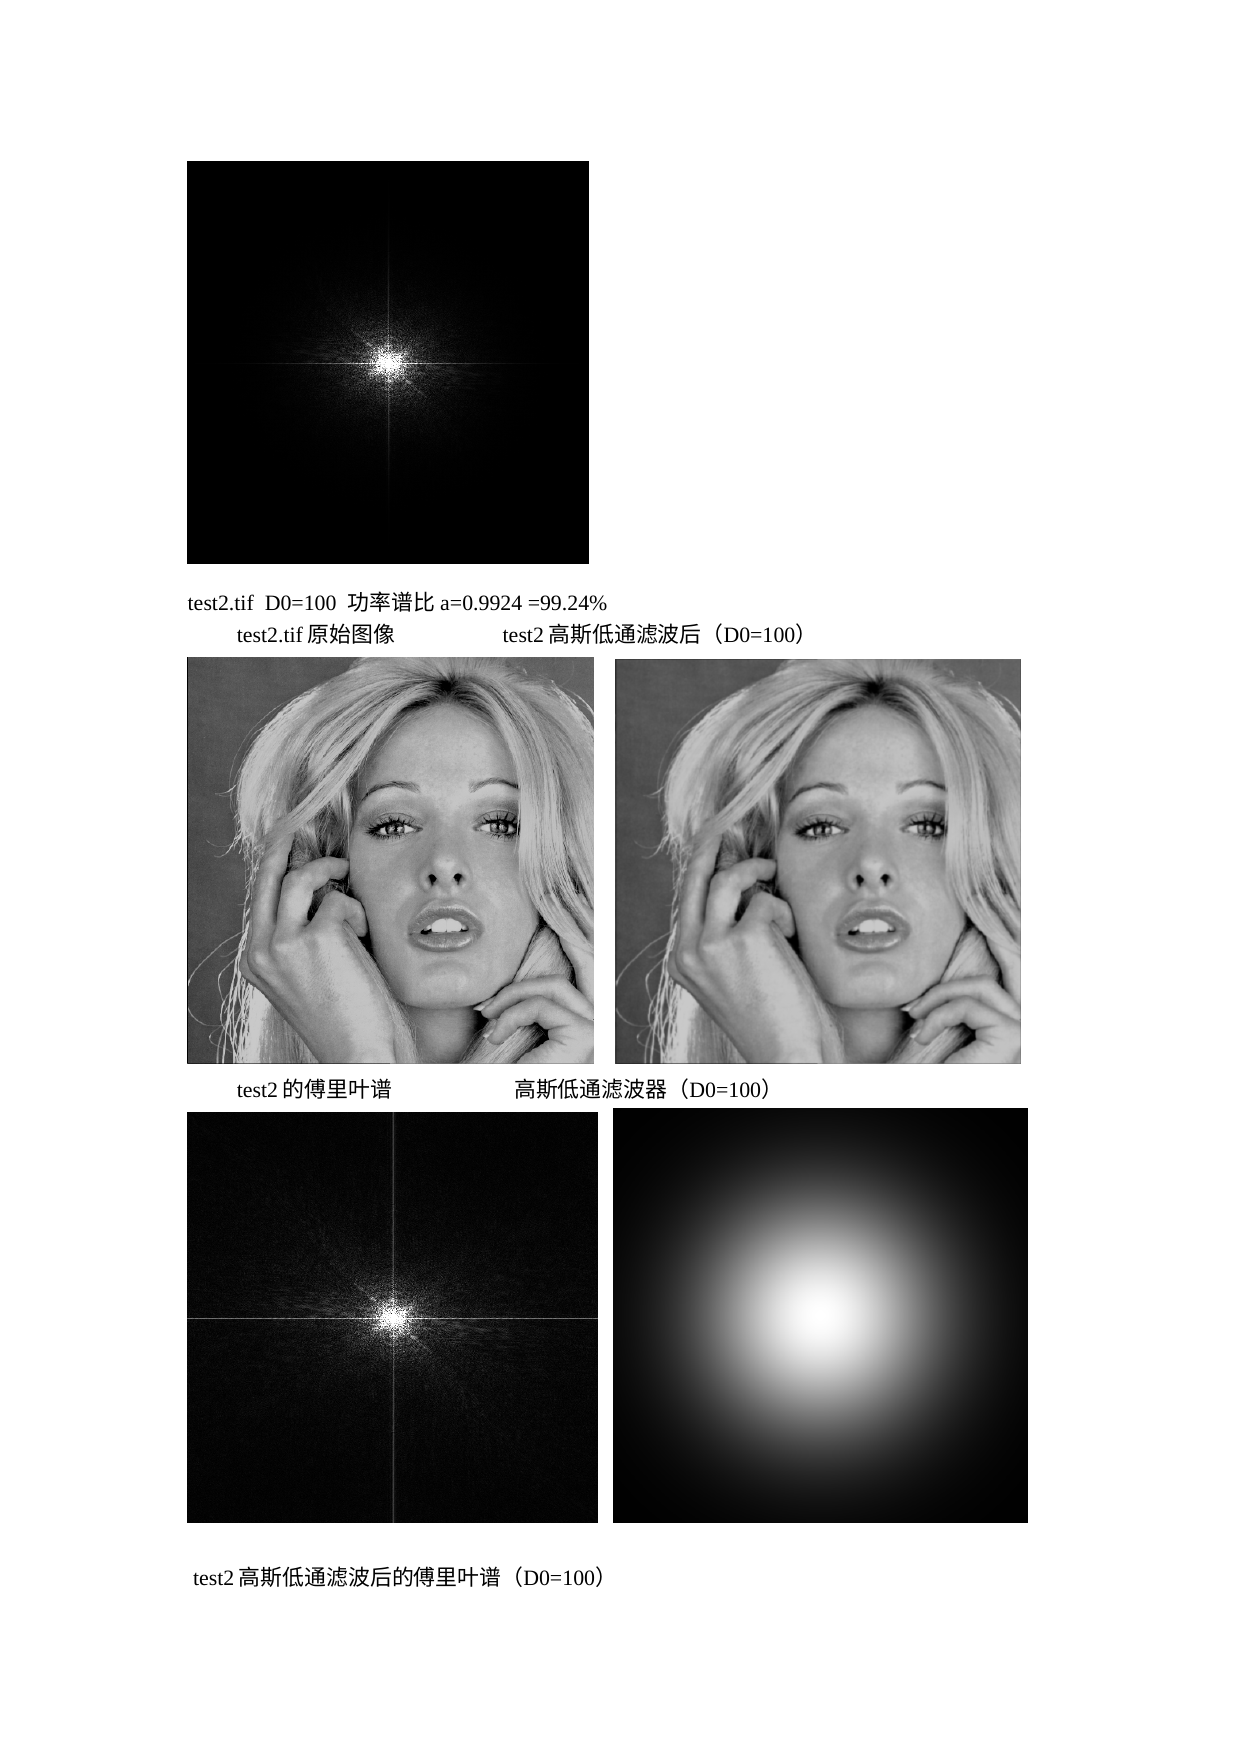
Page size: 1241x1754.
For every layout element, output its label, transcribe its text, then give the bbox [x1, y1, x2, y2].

text test2高斯低通滤波后的傅里叶谱（D0=100） [187, 1559, 1053, 1592]
picture [615, 659, 1021, 1064]
picture [187, 161, 589, 564]
picture [187, 657, 594, 1064]
picture [613, 1108, 1028, 1523]
text test2.tif D0=100 功率谱比 a=0.9924 =99.24% [187, 584, 1053, 617]
text test2.tif原始图像 test2高斯低通滤波后（D0=100） [187, 617, 1053, 649]
text test2的傅里叶谱 高斯低通滤波器（D0=100） [187, 1072, 1053, 1104]
picture [187, 1112, 598, 1523]
